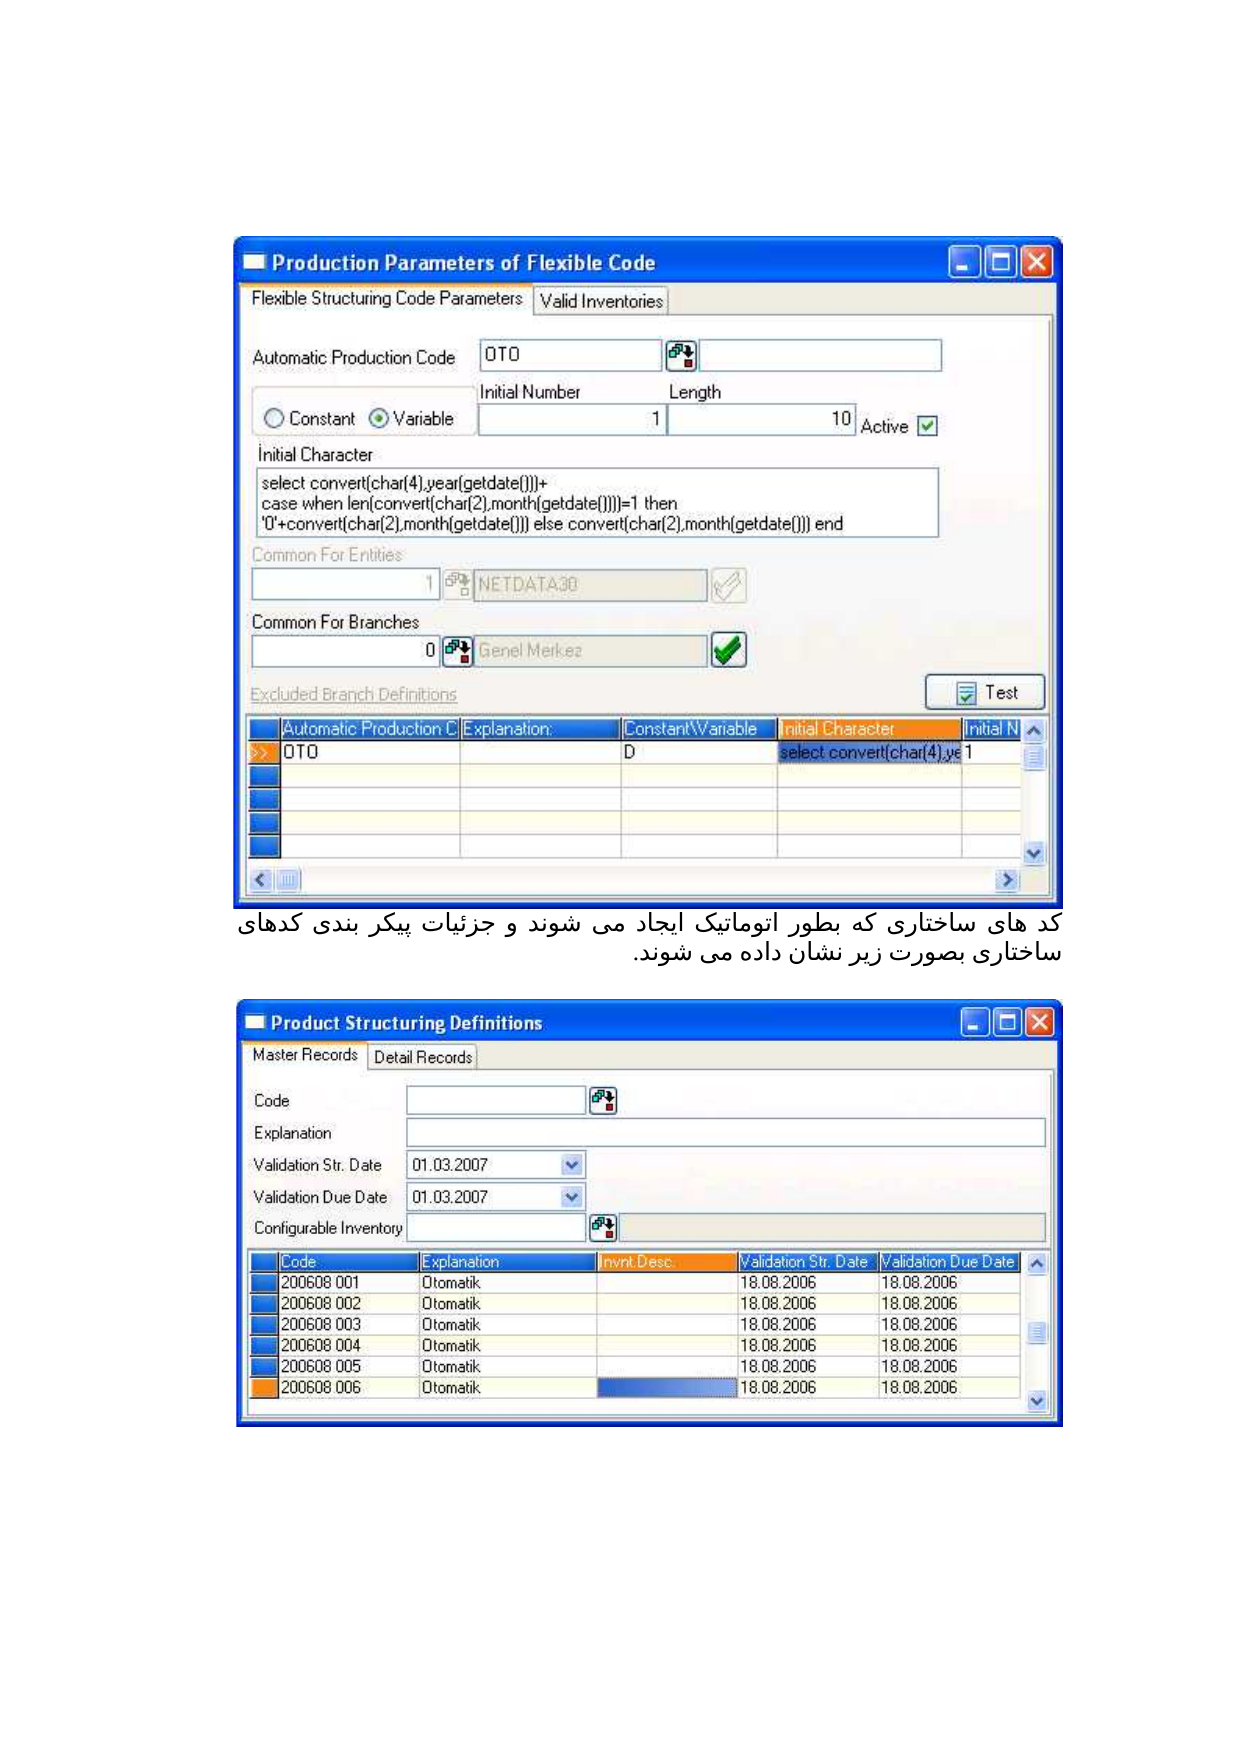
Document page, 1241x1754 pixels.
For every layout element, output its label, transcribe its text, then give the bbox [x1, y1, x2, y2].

picture [236, 999, 1063, 1427]
picture [233, 236, 1063, 909]
text کد های ساختاری که بطور اتوماتیک ایجاد می شوند و جزئیات پیکر بندی کدهای ساختاری بصورت زیر نشان داده می شوند. [236, 909, 1063, 966]
